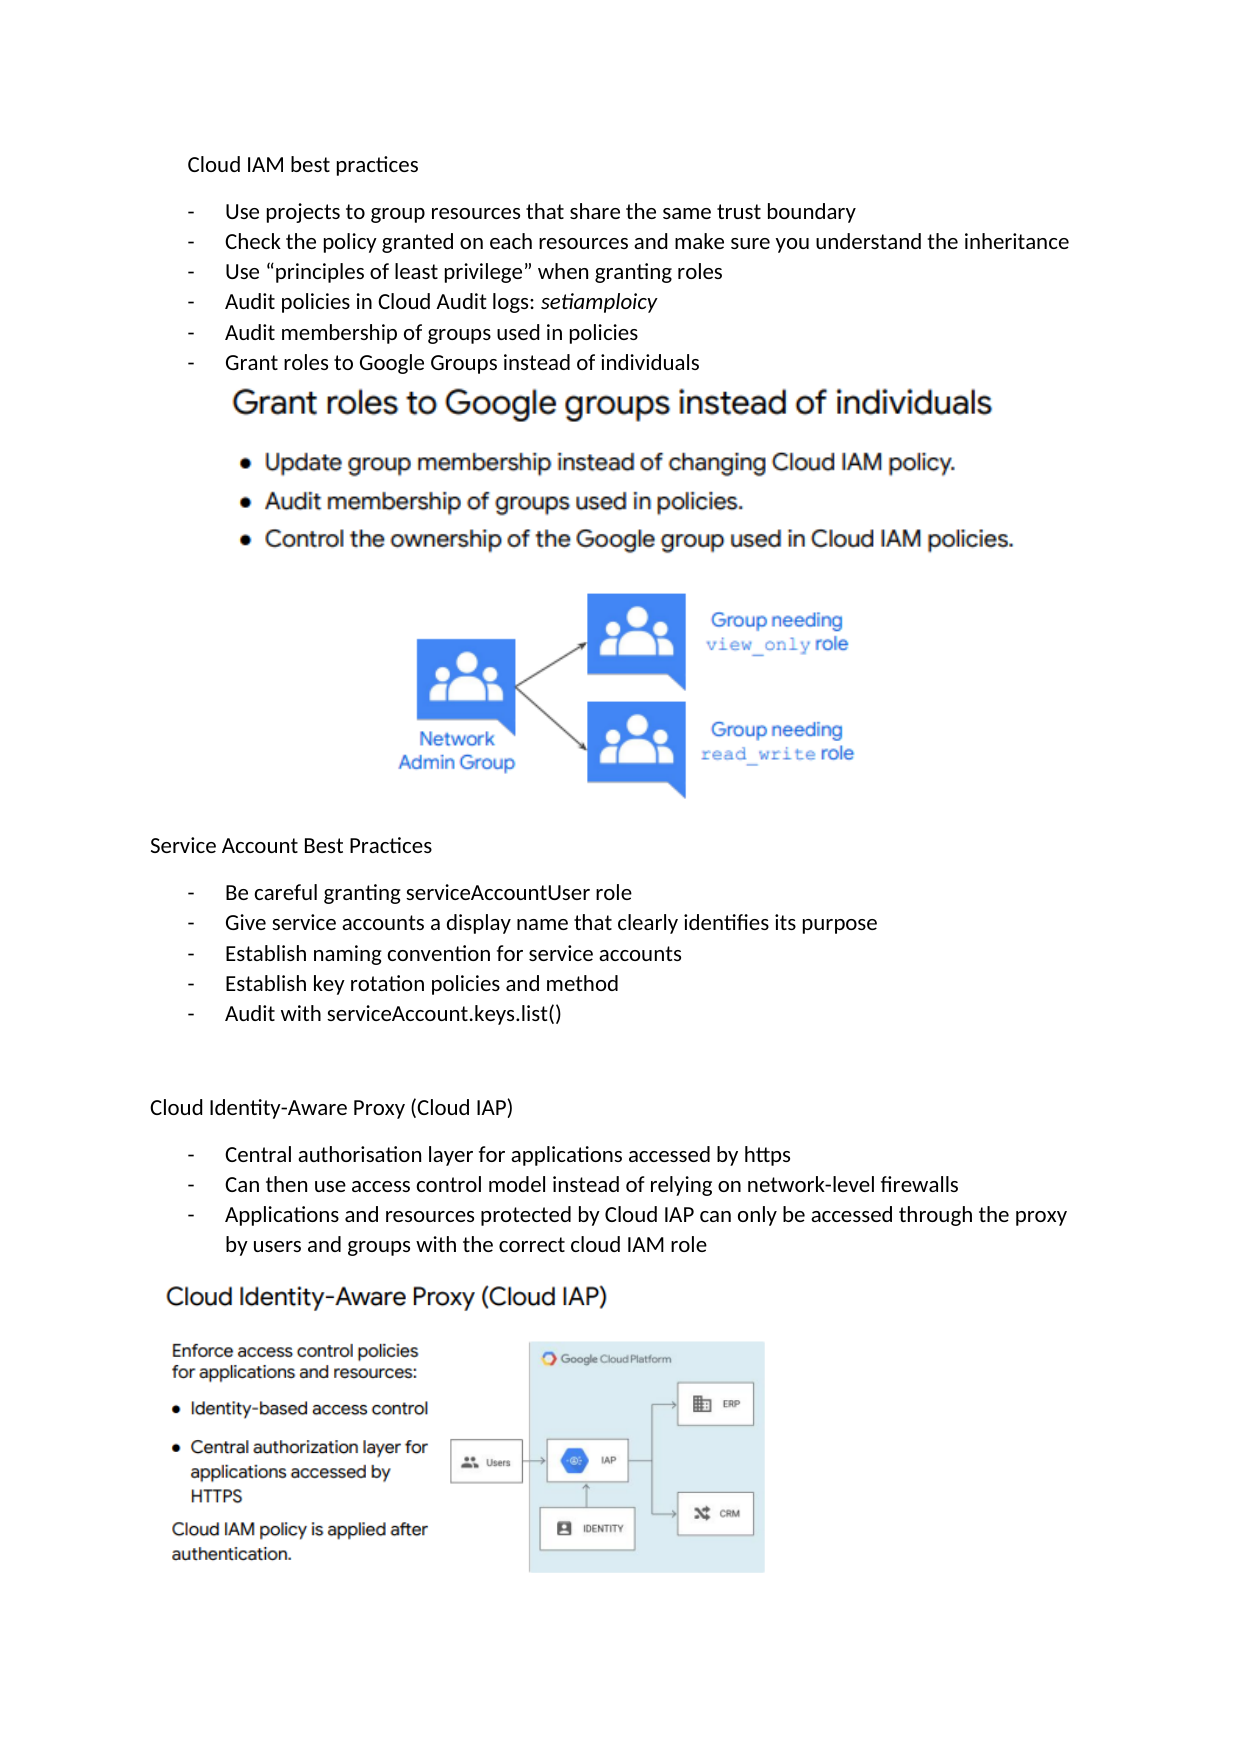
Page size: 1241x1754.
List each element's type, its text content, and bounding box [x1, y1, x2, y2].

text Cloud IAM best practices [187, 150, 1090, 178]
list Establish naming convention for service accounts [187, 939, 1090, 967]
list Use projects to group resources that share the same trust boundary [187, 197, 1090, 225]
list Check the policy granted on each resources and make sure you understand the inheritance [187, 227, 1090, 255]
list Be careful granting serviceAccountUser role [187, 878, 1090, 906]
text Cloud Identity-Aware Proxy (Cloud IAP) [150, 1093, 1090, 1121]
text Service Account Best Practices [150, 831, 1090, 859]
list Can then use access control model instead of relying on network-level firewalls [187, 1170, 1090, 1198]
list Use “principles of least privilege” when granting roles [187, 257, 1090, 285]
list Establish key rotation policies and method [187, 969, 1090, 997]
list Audit membership of groups used in policies [187, 318, 1090, 346]
list Give service accounts a display name that clearly identifies its purpose [187, 908, 1090, 936]
list Audit policies in Cloud Audit logs: setiamploicy [187, 287, 1090, 316]
picture [225, 378, 1033, 813]
list Applications and resources protected by Cloud IAP can only be accessed through the proxy by users and groups with the correct cloud IAM role [187, 1200, 1090, 1258]
list Central authorisation layer for applications accessed by https [187, 1140, 1090, 1168]
list Audit with serviceAccount.keys.list() [187, 999, 1090, 1027]
picture [150, 1277, 793, 1587]
